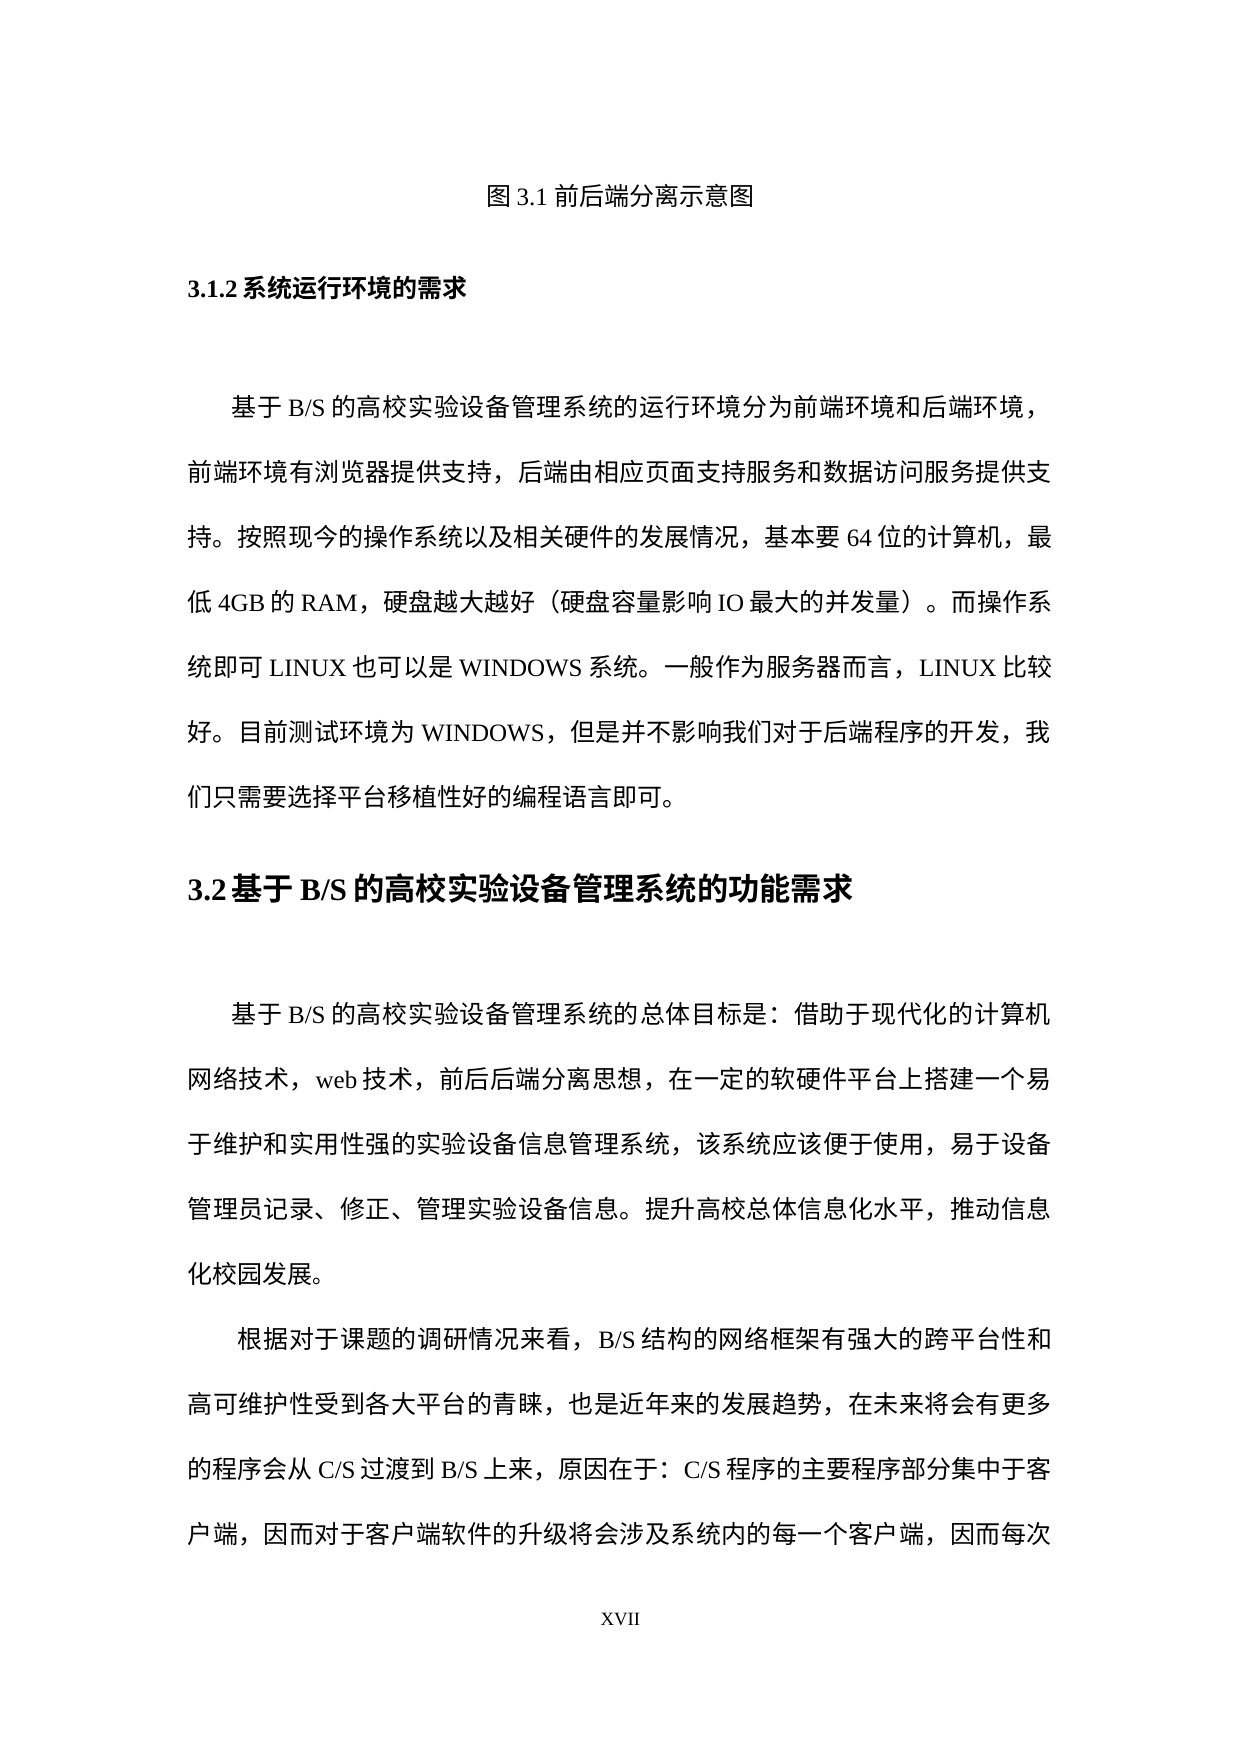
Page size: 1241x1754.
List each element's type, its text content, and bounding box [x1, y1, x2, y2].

text 基于B/S的高校实验设备管理系统的总体目标是：借助于现代化的计算机网络技术，web技术，前后后端分离思想，在一定的软硬件平台上搭建一个易于维护和实用性强的实验设备信息管理系统，该系统应该便于使用，易于设备管理员记录、修正、管理实验设备信息。提升高校总体信息化水平，推动信息化校园发展。 [187, 980, 1053, 1305]
subtitle 3.2 基于B/S的高校实验设备管理系统的功能需求 [187, 855, 1053, 920]
text 图3.1 前后端分离示意图 [187, 162, 1053, 227]
subtitle 3.1.2系统运行环境的需求 [187, 254, 1053, 319]
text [187, 1305, 1053, 1565]
text 基于B/S的高校实验设备管理系统的运行环境分为前端环境和后端环境，前端环境有浏览器提供支持，后端由相应页面支持服务和数据访问服务提供支持。按照现今的操作系统以及相关硬件的发展情况，基本要64位的计算机，最低4GB的RAM，硬盘越大越好（硬盘容量影响IO最大的并发量）。而操作系统即可LINUX也可以是WINDOWS系统。一般作为服务器而言，LINUX比较好。目前测试环境为WINDOWS，但是并不影响我们对于后端程序的开发，我们只需要选择平台移植性好的编程语言即可。 [187, 373, 1053, 828]
